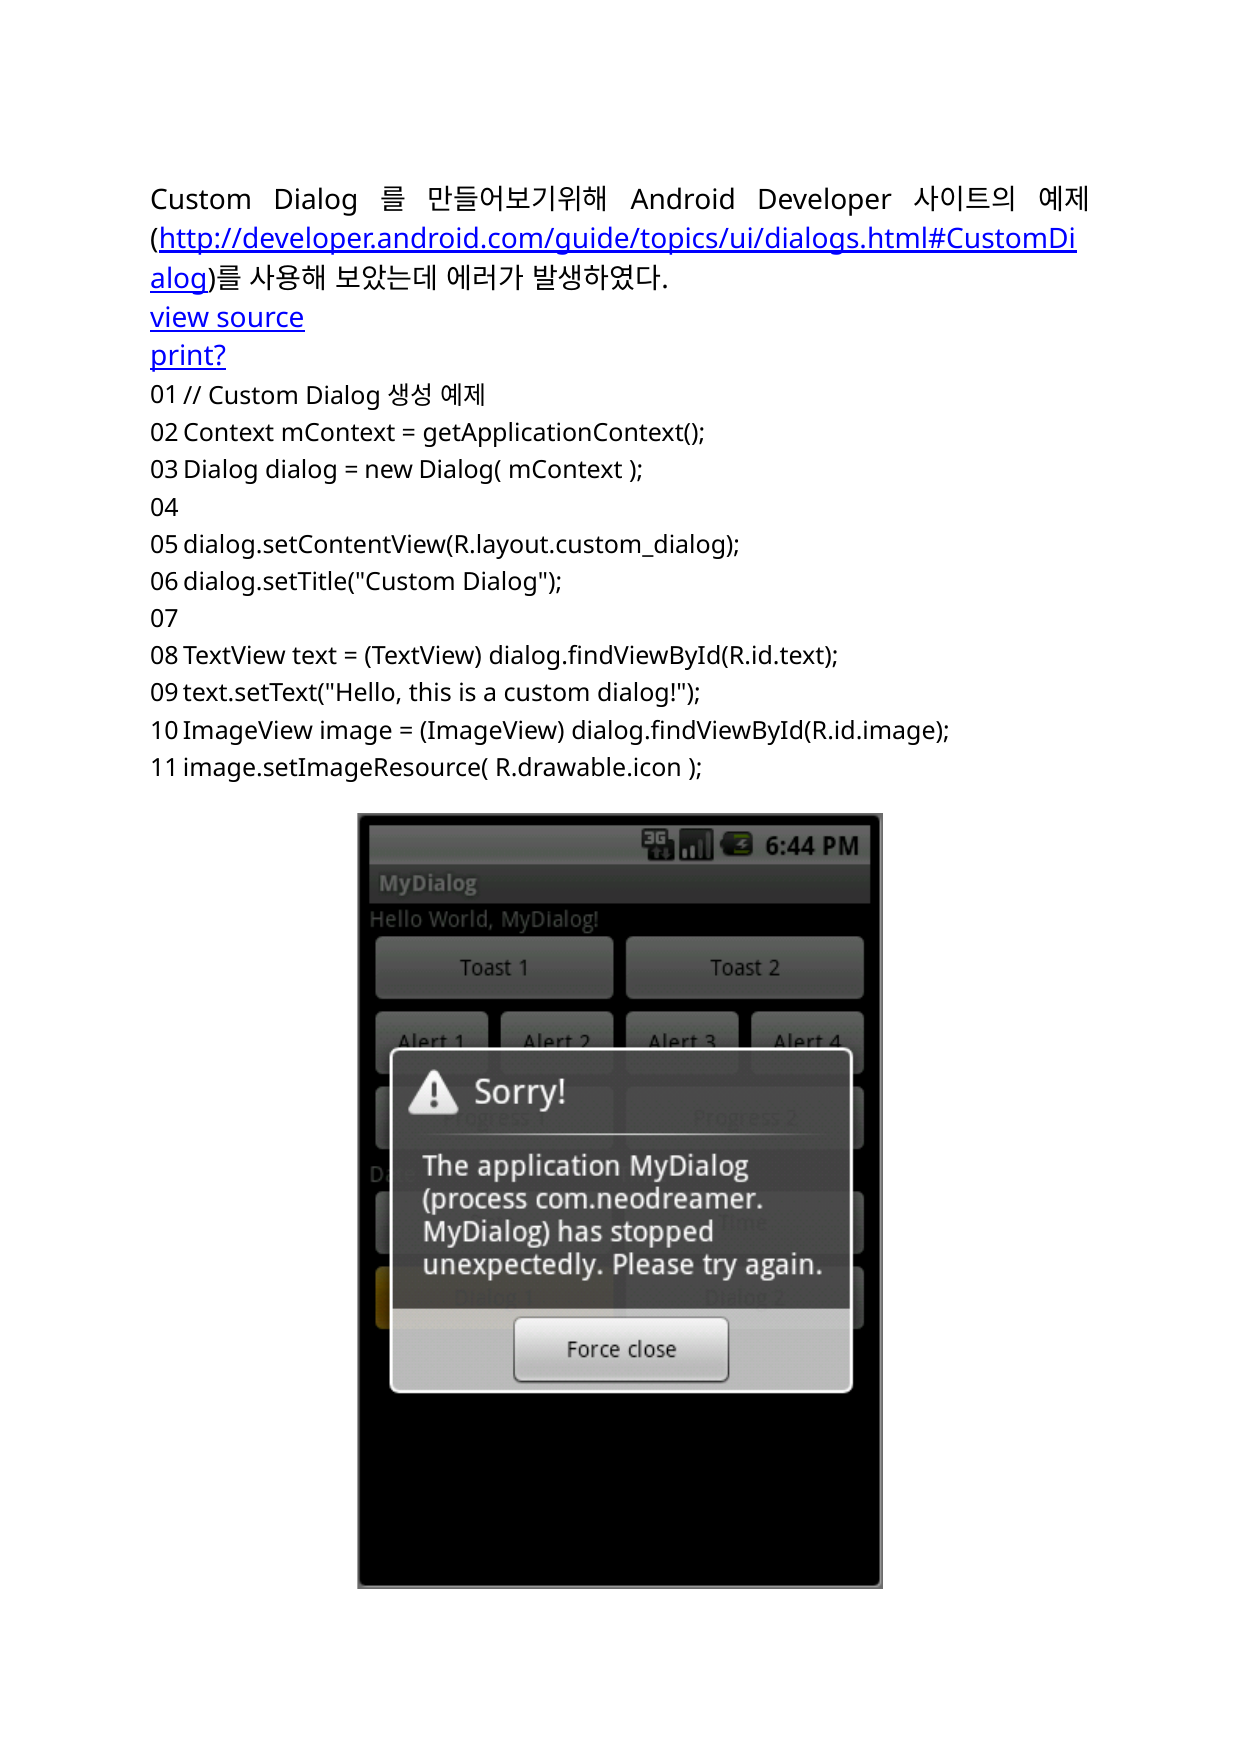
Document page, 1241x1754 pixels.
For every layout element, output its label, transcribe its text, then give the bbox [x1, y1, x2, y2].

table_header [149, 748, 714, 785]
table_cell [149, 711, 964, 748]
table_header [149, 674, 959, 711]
text print? [150, 336, 1090, 374]
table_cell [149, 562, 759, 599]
text Custom Dialog 를 만들어보기위해 Android Developer 사이트의 예제(http://developer.android.com/guide/topics/ui/dialogs.html#CustomDialog)를 사용해 보았는데 에러가 발생하였다. [150, 177, 1090, 297]
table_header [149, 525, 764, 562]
picture [357, 813, 883, 1589]
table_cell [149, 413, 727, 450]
text view source [150, 297, 1090, 336]
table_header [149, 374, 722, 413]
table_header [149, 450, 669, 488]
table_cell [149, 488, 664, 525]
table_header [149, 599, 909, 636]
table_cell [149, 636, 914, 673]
